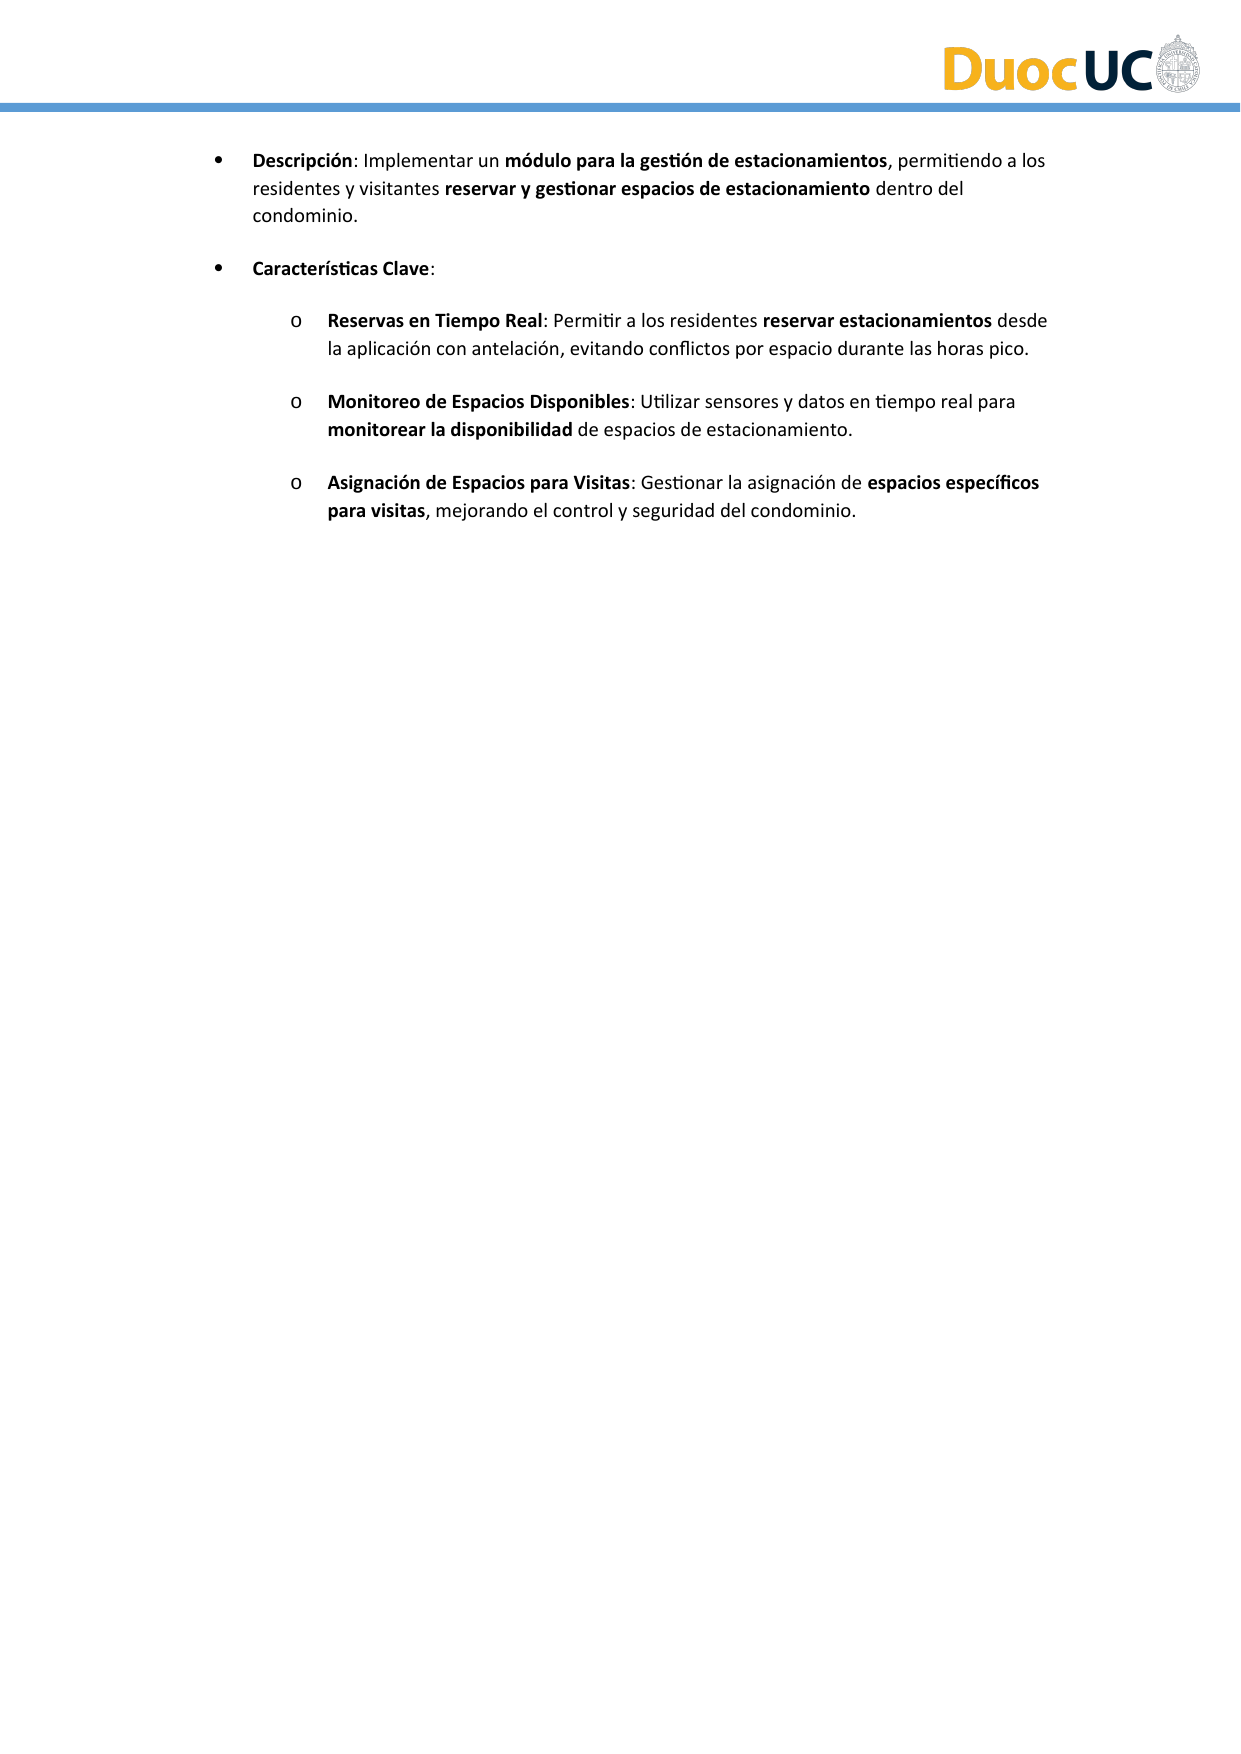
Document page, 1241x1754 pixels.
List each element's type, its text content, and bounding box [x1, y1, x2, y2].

list Descripción: Implementar un módulo para la gestión de estacionamientos, permitiendo a los residentes y visitantes reservar y gestionar espacios de estacionamiento dentro del condominio. [215, 148, 1063, 228]
list Asignación de Espacios para Visitas: Gestionar la asignación de espacios específicos para visitas, mejorando el control y seguridad del condominio. [290, 469, 1063, 523]
picture [941, 31, 1203, 96]
list Características Clave: [215, 255, 1063, 280]
list Reservas en Tiempo Real: Permitir a los residentes reservar estacionamientos desde la aplicación con antelación, evitando conflictos por espacio durante las horas pico. [290, 307, 1063, 361]
list Monitoreo de Espacios Disponibles: Utilizar sensores y datos en tiempo real para monitorear la disponibilidad de espacios de estacionamiento. [290, 388, 1063, 442]
